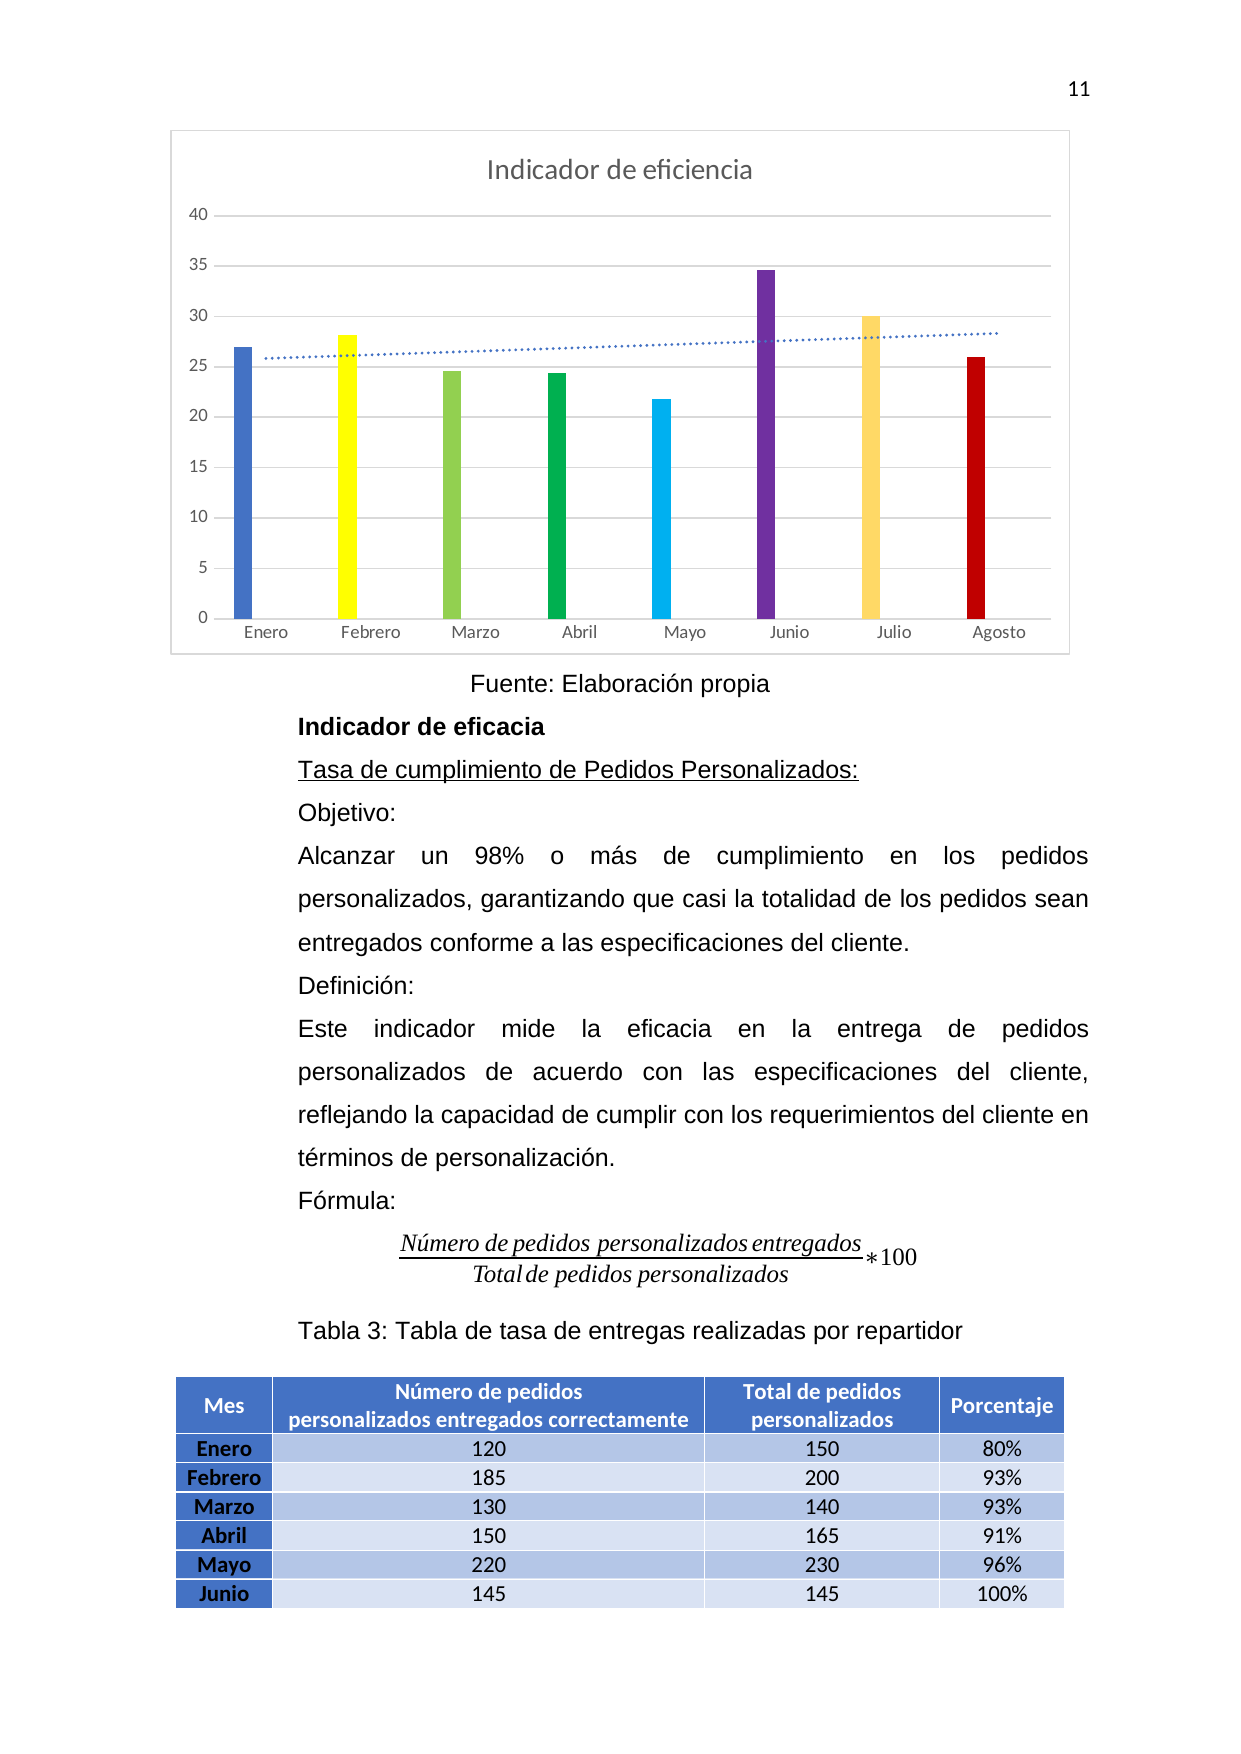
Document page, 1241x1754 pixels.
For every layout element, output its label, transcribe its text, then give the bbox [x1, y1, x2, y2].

table_cell 130 [273, 1493, 704, 1520]
table_header Total de pedidos personalizados [705, 1377, 939, 1433]
table_cell 96% [940, 1551, 1064, 1578]
table_cell 220 [273, 1551, 704, 1578]
table_cell 93% [940, 1493, 1064, 1520]
list Indicador de eficacia [298, 712, 1090, 741]
table_cell 185 [273, 1463, 704, 1491]
list Fuente: Elaboración propia [150, 669, 1090, 697]
list Alcanzar un 98% o más de cumplimiento en los pedidos personalizados, garantizando que casi la totalidad de los pedidos sean entregados conforme a las especificaciones del cliente. [298, 841, 1090, 956]
table_cell 140 [705, 1493, 939, 1520]
table_cell 120 [273, 1434, 704, 1462]
table_header Porcentaje [940, 1377, 1064, 1433]
table_cell 91% [940, 1521, 1064, 1549]
table_cell 165 [705, 1521, 939, 1549]
table_cell Marzo [176, 1493, 272, 1520]
table_cell 93% [940, 1463, 1064, 1491]
table_cell Junio [176, 1580, 272, 1608]
list Tasa de cumplimiento de Pedidos Personalizados: [298, 755, 1090, 784]
table_header Número de pedidos personalizados entregados correctamente [273, 1377, 704, 1433]
table_cell Abril [176, 1521, 272, 1549]
table_header Mes [176, 1377, 272, 1433]
table_cell 145 [273, 1580, 704, 1608]
table_cell Mayo [176, 1551, 272, 1578]
list Tabla 3: Tabla de tasa de entregas realizadas por repartidor [298, 1316, 1090, 1345]
table_cell Enero [176, 1434, 272, 1462]
table_cell 100% [940, 1580, 1064, 1608]
list Objetivo: [298, 798, 1090, 827]
list Fórmula: [298, 1186, 1090, 1215]
table_cell 150 [705, 1434, 939, 1462]
list Definición: [298, 971, 1090, 999]
table_cell 150 [273, 1521, 704, 1549]
table_cell Febrero [176, 1463, 272, 1491]
table_cell 230 [705, 1551, 939, 1578]
table_cell 80% [940, 1434, 1064, 1462]
table_cell 145 [705, 1580, 939, 1608]
table_cell 200 [705, 1463, 939, 1491]
list Este indicador mide la eficacia en la entrega de pedidos personalizados de acuerdo con las especificaciones del cliente, reflejando la capacidad de cumplir con los requerimientos del cliente en términos de personalización. [298, 1014, 1090, 1172]
